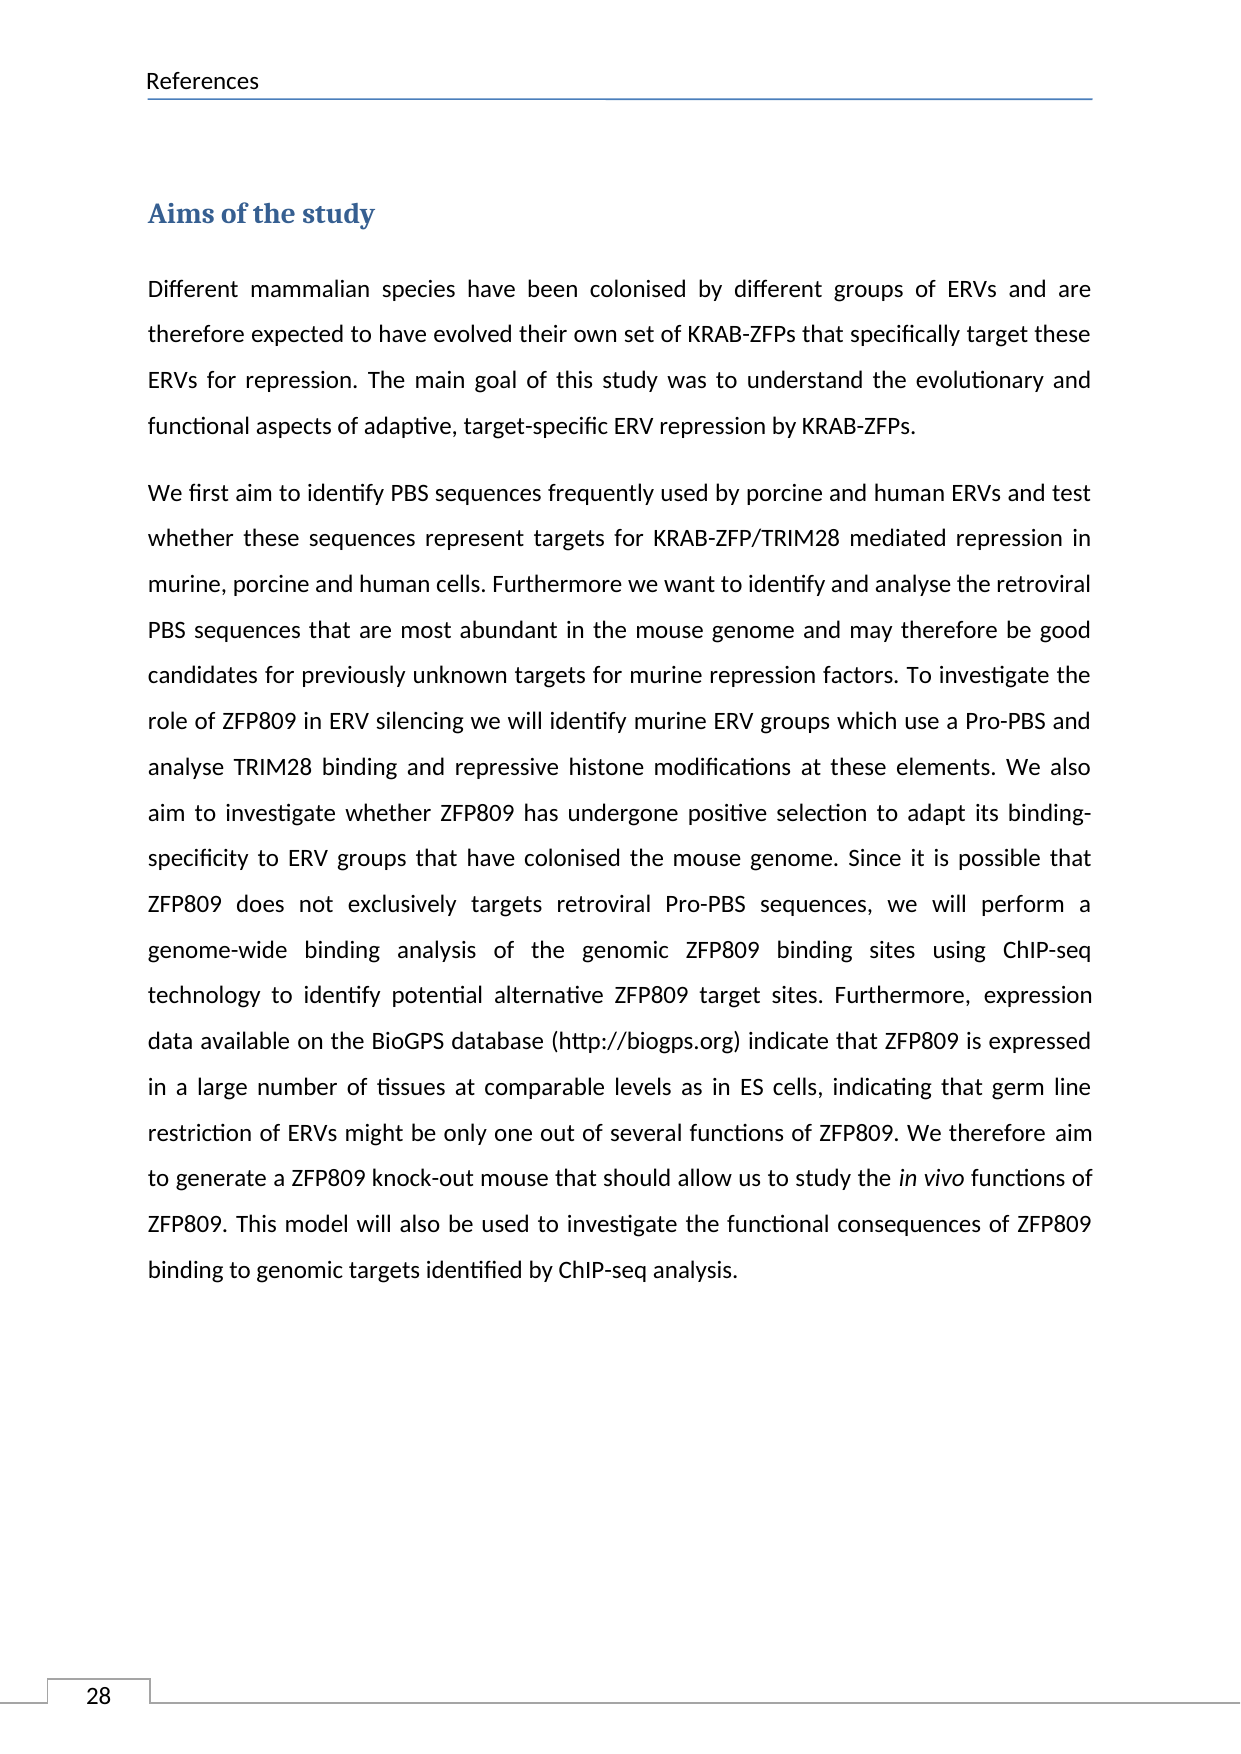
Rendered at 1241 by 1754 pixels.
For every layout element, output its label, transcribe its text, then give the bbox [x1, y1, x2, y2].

subtitle Aims of the study [148, 198, 1093, 231]
text Different mammalian species have been colonised by different groups of ERVs and are therefore expected to have evolved their own set of KRAB-ZFPs that specifically target these ERVs for repression. The main goal of this study was to understand the evolutionary and functional aspects of adaptive, target-specific ERV repression by KRAB-ZFPs. [148, 273, 1093, 441]
text We first aim to identify PBS sequences frequently used by porcine and human ERVs and test whether these sequences represent targets for KRAB-ZFP/TRIM28 mediated repression in murine, porcine and human cells. Furthermore we want to identify and analyse the retroviral PBS sequences that are most abundant in the mouse genome and may therefore be good candidates for previously unknown targets for murine repression factors. To investigate the role of ZFP809 in ERV silencing we will identify murine ERV groups which use a Pro-PBS and analyse TRIM28 binding and repressive histone modifications at these elements. We also aim to investigate whether ZFP809 has undergone positive selection to adapt its binding-specificity to ERV groups that have colonised the mouse genome. Since it is possible that ZFP809 does not exclusively targets retroviral Pro-PBS sequences, we will perform a genome-wide binding analysis of the genomic ZFP809 binding sites using ChIP-seq technology to identify potential alternative ZFP809 target sites. Furthermore, expression data available on the BioGPS database (http://biogps.org) indicate that ZFP809 is expressed in a large number of tissues at comparable levels as in ES cells, indicating that germ line restriction of ERVs might be only one out of several functions of ZFP809. We therefore aim to generate a ZFP809 knock-out mouse that should allow us to study the in vivo functions of ZFP809. This model will also be used to investigate the functional consequences of ZFP809 binding to genomic targets identified by ChIP-seq analysis. [148, 477, 1093, 1284]
